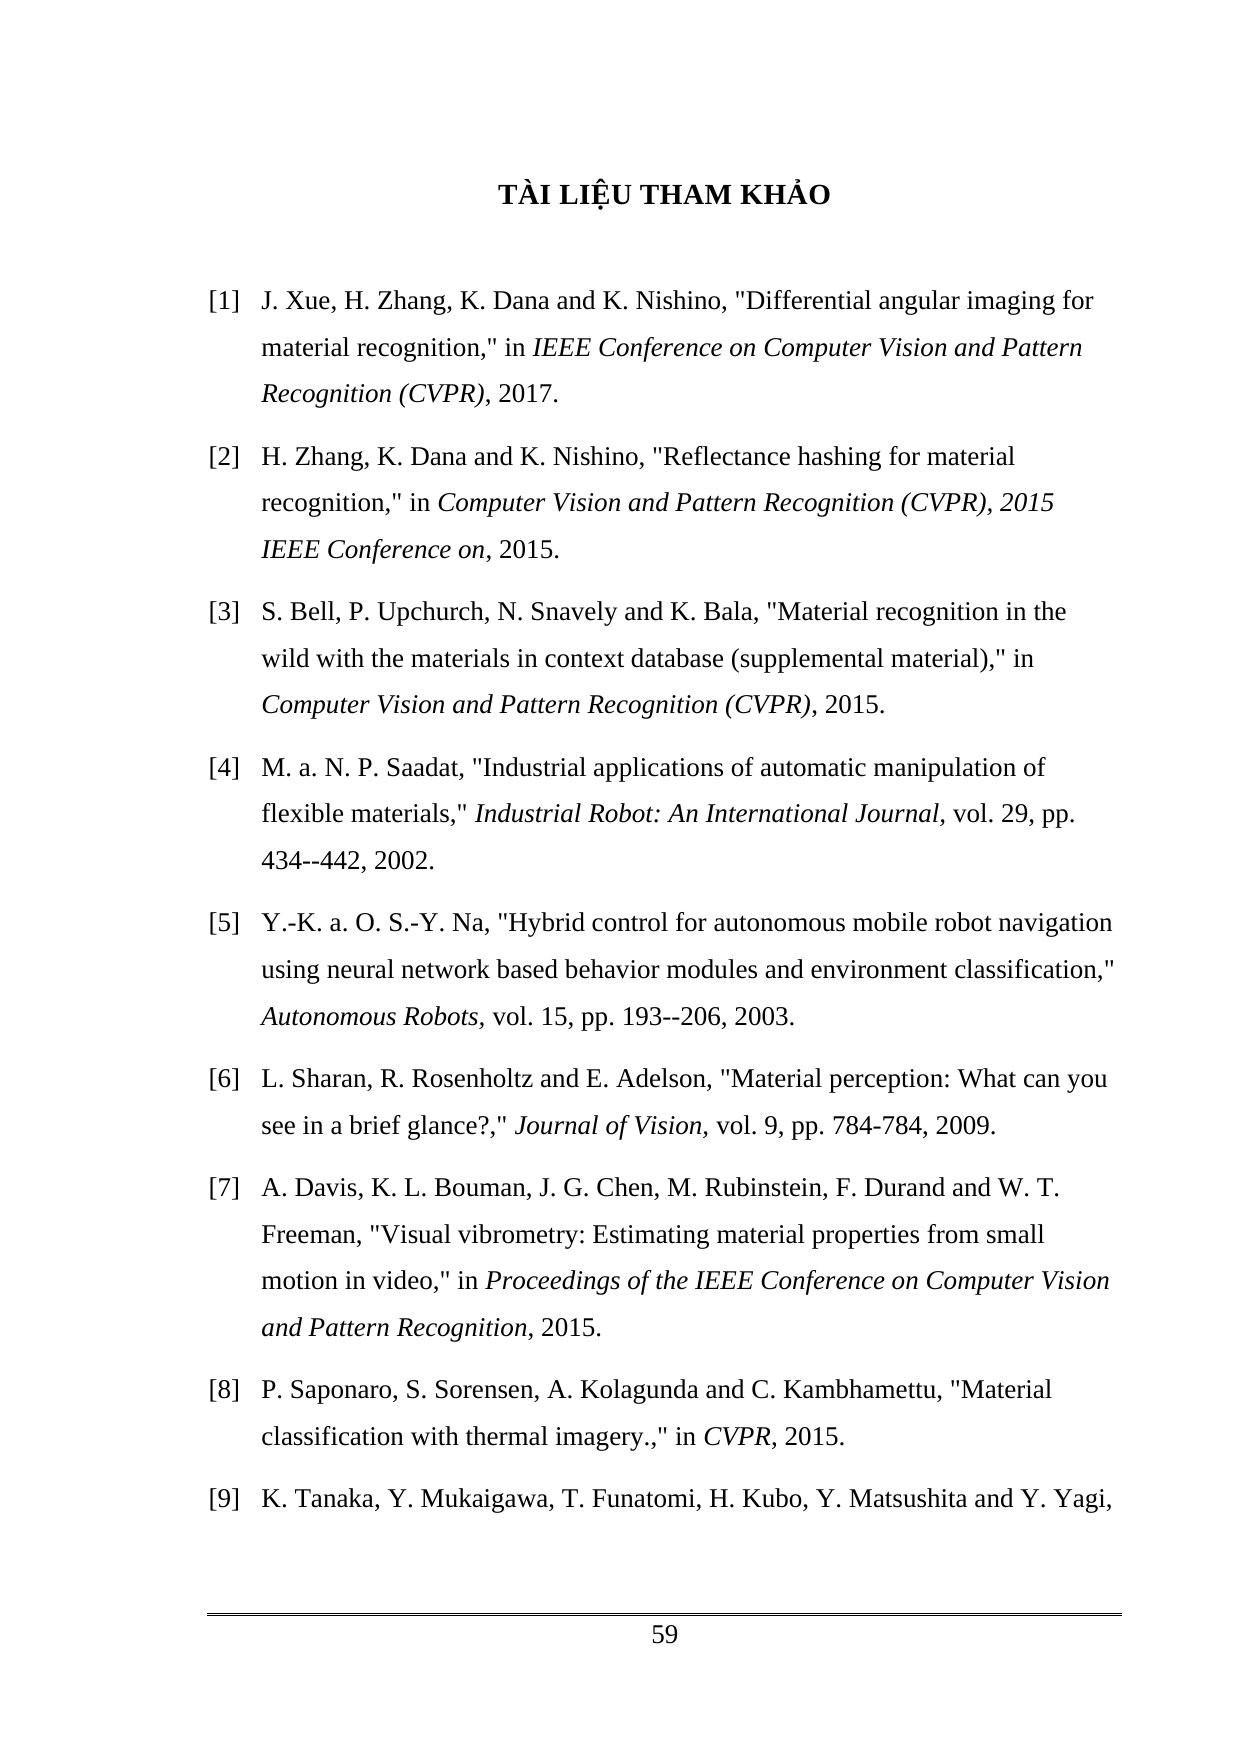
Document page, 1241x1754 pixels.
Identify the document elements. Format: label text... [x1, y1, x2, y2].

table_cell [8] [207, 1372, 260, 1481]
table_cell Y.-K. a. O. S.-Y. Na, "Hybrid control for autonomous mobile robot navigation using neural network based behavior modules and environment classification," Autonomous Robots, vol. 15, pp. 193--206, 2003. [260, 905, 1122, 1061]
table_cell H. Zhang, K. Dana and K. Nishino, "Reflectance hashing for material recognition," in Computer Vision and Pattern Recognition (CVPR), 2015 IEEE Conference on, 2015. [260, 438, 1122, 594]
table_cell [9] [207, 1481, 260, 1543]
table_cell [7] [207, 1170, 260, 1372]
table_cell S. Bell, P. Upchurch, N. Snavely and K. Bala, "Material recognition in the wild with the materials in context database (supplemental material)," in Computer Vision and Pattern Recognition (CVPR), 2015. [260, 594, 1122, 749]
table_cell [260, 1481, 1122, 1543]
table_cell [2] [207, 438, 260, 594]
table_header J. Xue, H. Zhang, K. Dana and K. Nishino, "Differential angular imaging for material recognition," in IEEE Conference on Computer Vision and Pattern Recognition (CVPR), 2017. [260, 283, 1122, 438]
table_cell [5] [207, 905, 260, 1061]
table_cell [4] [207, 749, 260, 905]
table_cell [6] [207, 1061, 260, 1169]
title TÀI LIỆU THAM KHẢO [207, 177, 1122, 211]
table_header [1] [207, 283, 260, 438]
table_cell A. Davis, K. L. Bouman, J. G. Chen, M. Rubinstein, F. Durand and W. T. Freeman, "Visual vibrometry: Estimating material properties from small motion in video," in Proceedings of the IEEE Conference on Computer Vision and Pattern Recognition, 2015. [260, 1170, 1122, 1372]
table_cell L. Sharan, R. Rosenholtz and E. Adelson, "Material perception: What can you see in a brief glance?," Journal of Vision, vol. 9, pp. 784-784, 2009. [260, 1061, 1122, 1169]
table_cell P. Saponaro, S. Sorensen, A. Kolagunda and C. Kambhamettu, "Material classification with thermal imagery.," in CVPR, 2015. [260, 1372, 1122, 1481]
table_cell M. a. N. P. Saadat, "Industrial applications of automatic manipulation of flexible materials," Industrial Robot: An International Journal, vol. 29, pp. 434--442, 2002. [260, 749, 1122, 905]
table_cell [3] [207, 594, 260, 749]
